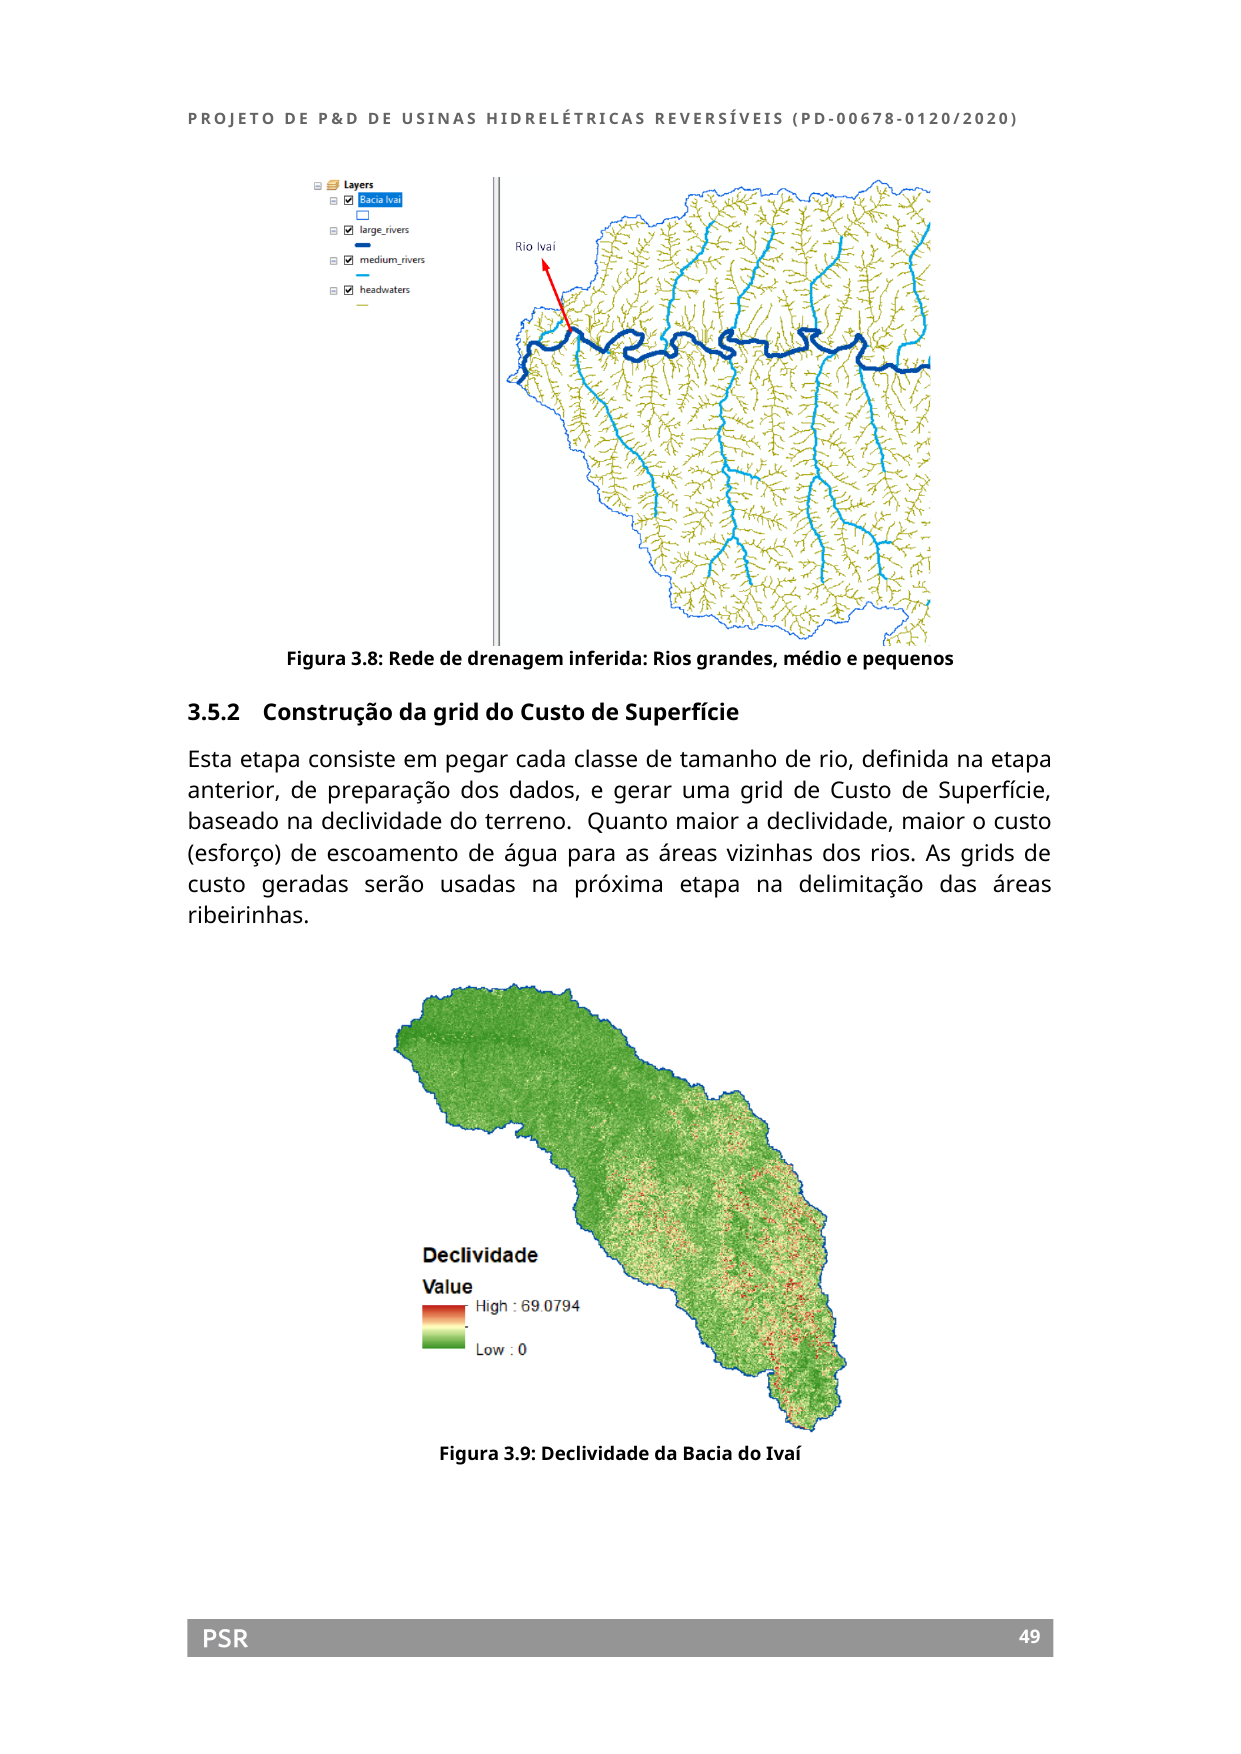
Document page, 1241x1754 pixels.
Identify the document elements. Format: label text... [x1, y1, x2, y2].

text Figura 3.9: Declividade da Bacia do Ivaí [187, 1440, 1053, 1466]
subtitle Construção da grid do Custo de Superfície [187, 696, 1053, 727]
picture [378, 977, 862, 1441]
text Esta etapa consiste em pegar cada classe de tamanho de rio, definida na etapa anterior, de preparação dos dados, e gerar uma grid de Custo de Superfície, baseado na declividade do terreno. Quanto maior a declividade, maior o custo (esforço) de escoamento de água para as áreas vizinhas dos rios. As grids de custo geradas serão usadas na próxima etapa na delimitação das áreas ribeirinhas. [187, 743, 1053, 930]
picture [201, 1628, 250, 1649]
picture [309, 177, 931, 646]
text Figura 3.8: Rede de drenagem inferida: Rios grandes, médio e pequenos [187, 645, 1053, 671]
